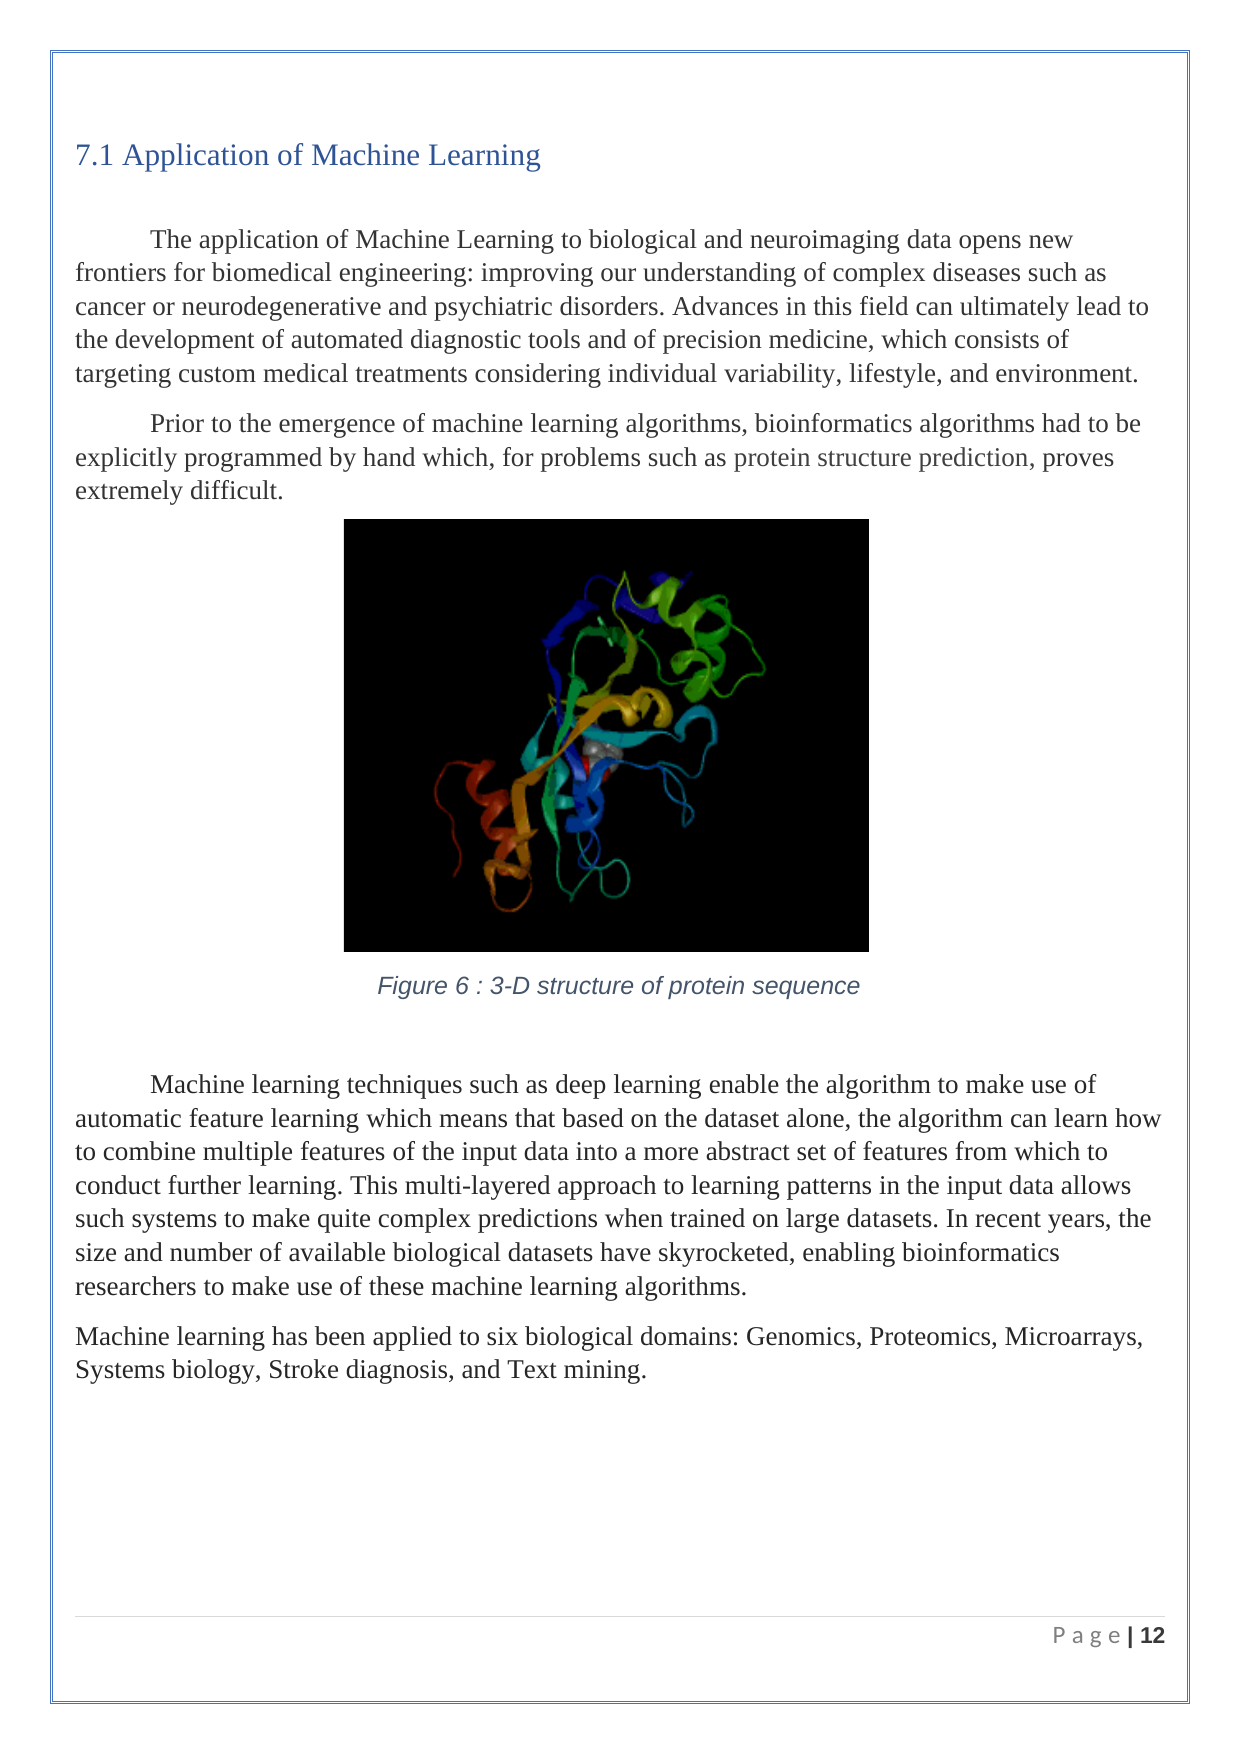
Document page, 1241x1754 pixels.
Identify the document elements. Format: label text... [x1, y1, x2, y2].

subtitle 7.1 Application of Machine Learning [75, 136, 1165, 172]
text Prior to the emergence of machine learning algorithms, bioinformatics algorithms had to be explicitly programmed by hand which, for problems such as protein structure prediction, proves extremely difficult. [75, 407, 1165, 505]
text The application of Machine Learning to biological and neuroimaging data opens new frontiers for biomedical engineering: improving our understanding of complex diseases such as cancer or neurodegenerative and psychiatric disorders. Advances in this field can ultimately lead to the development of automated diagnostic tools and of precision medicine, which consists of targeting custom medical treatments considering individual variability, lifestyle, and environment. [75, 223, 1165, 388]
text Machine learning techniques such as deep learning enable the algorithm to make use of automatic feature learning which means that based on the dataset alone, the algorithm can learn how to combine multiple features of the input data into a more abstract set of features from which to conduct further learning. This multi-layered approach to learning patterns in the input data allows such systems to make quite complex predictions when trained on large datasets. In recent years, the size and number of available biological datasets have skyrocketed, enabling bioinformatics researchers to make use of these machine learning algorithms. [75, 1068, 1165, 1301]
text Machine learning has been applied to six biological domains: Genomics, Proteomics, Microarrays, Systems biology, Stroke diagnosis, and Text mining. [75, 1320, 1165, 1384]
picture [343, 519, 869, 952]
